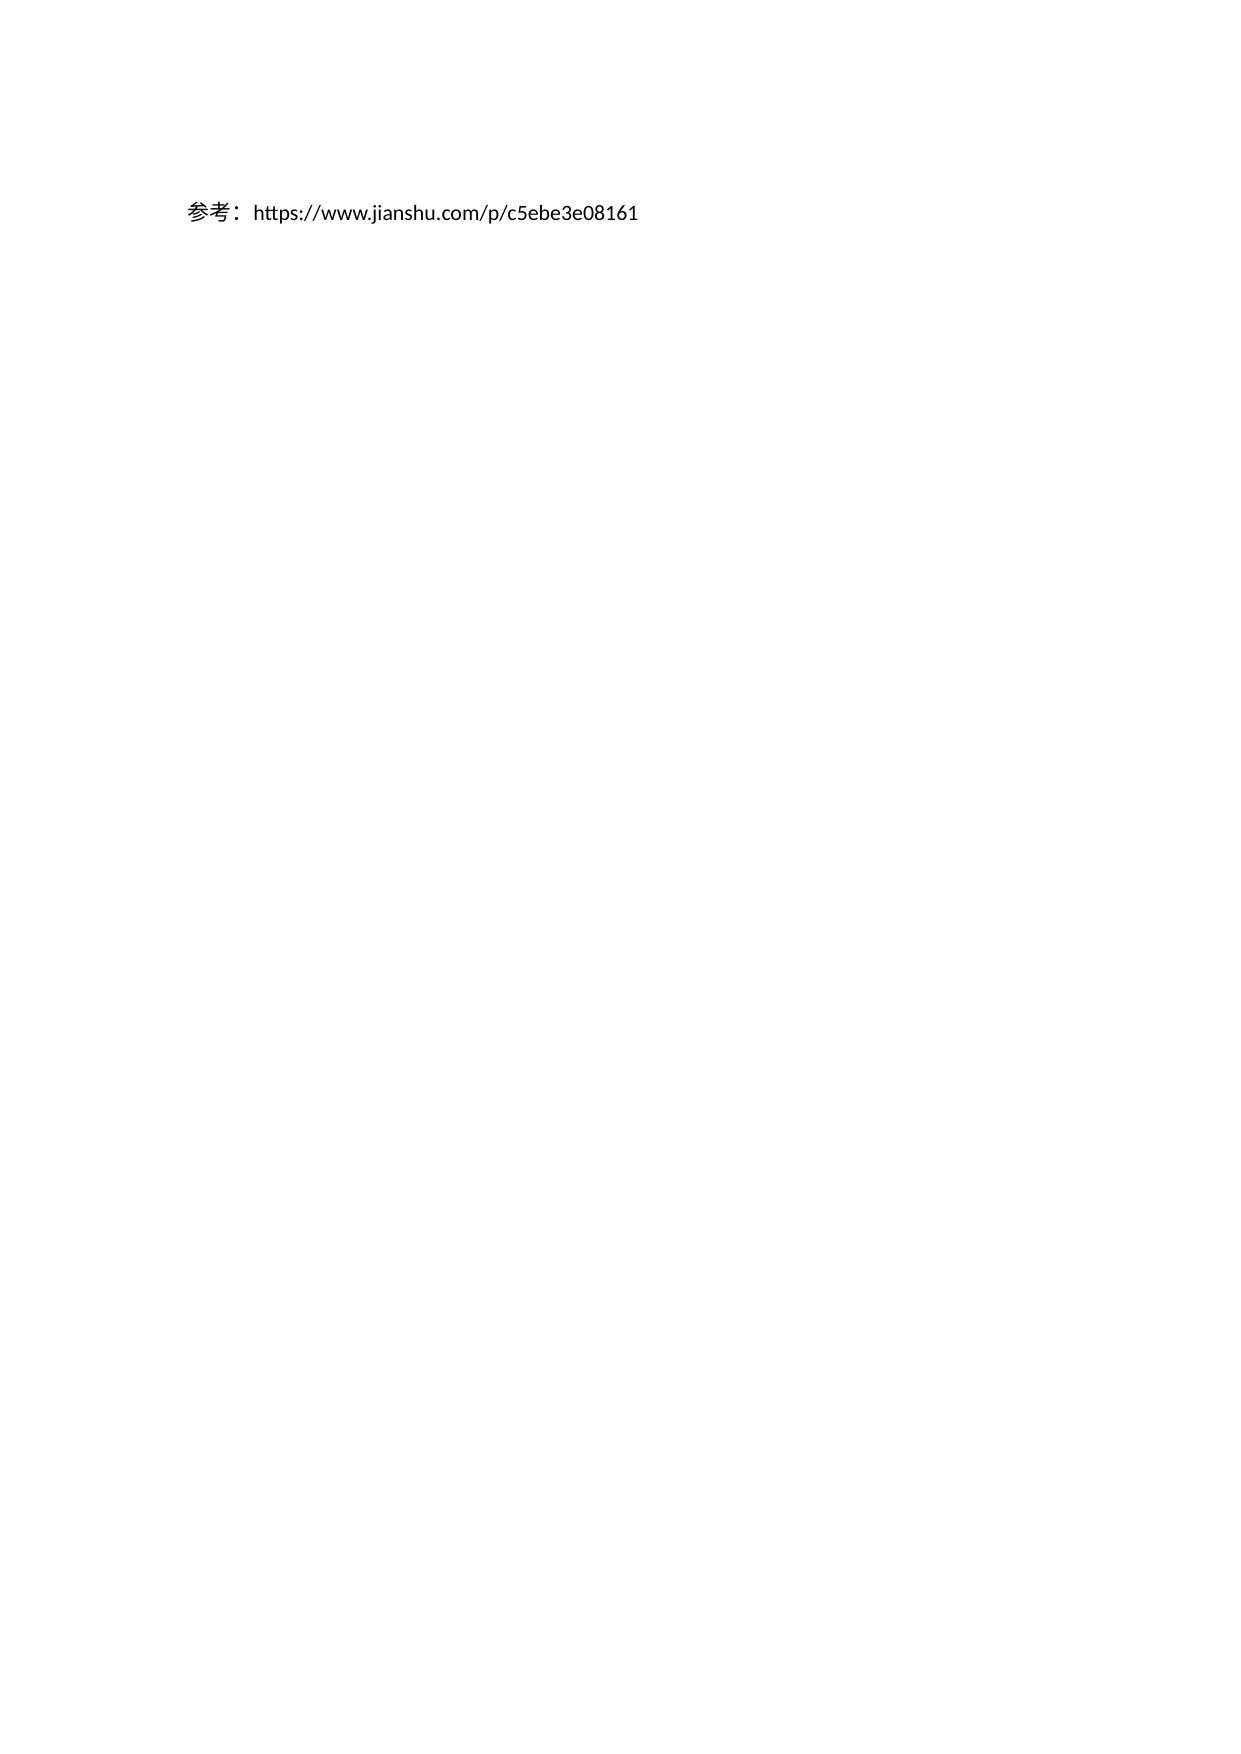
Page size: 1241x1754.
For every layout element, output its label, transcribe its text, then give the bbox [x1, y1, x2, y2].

text 参考：https://www.jianshu.com/p/c5ebe3e08161 [187, 194, 1053, 227]
